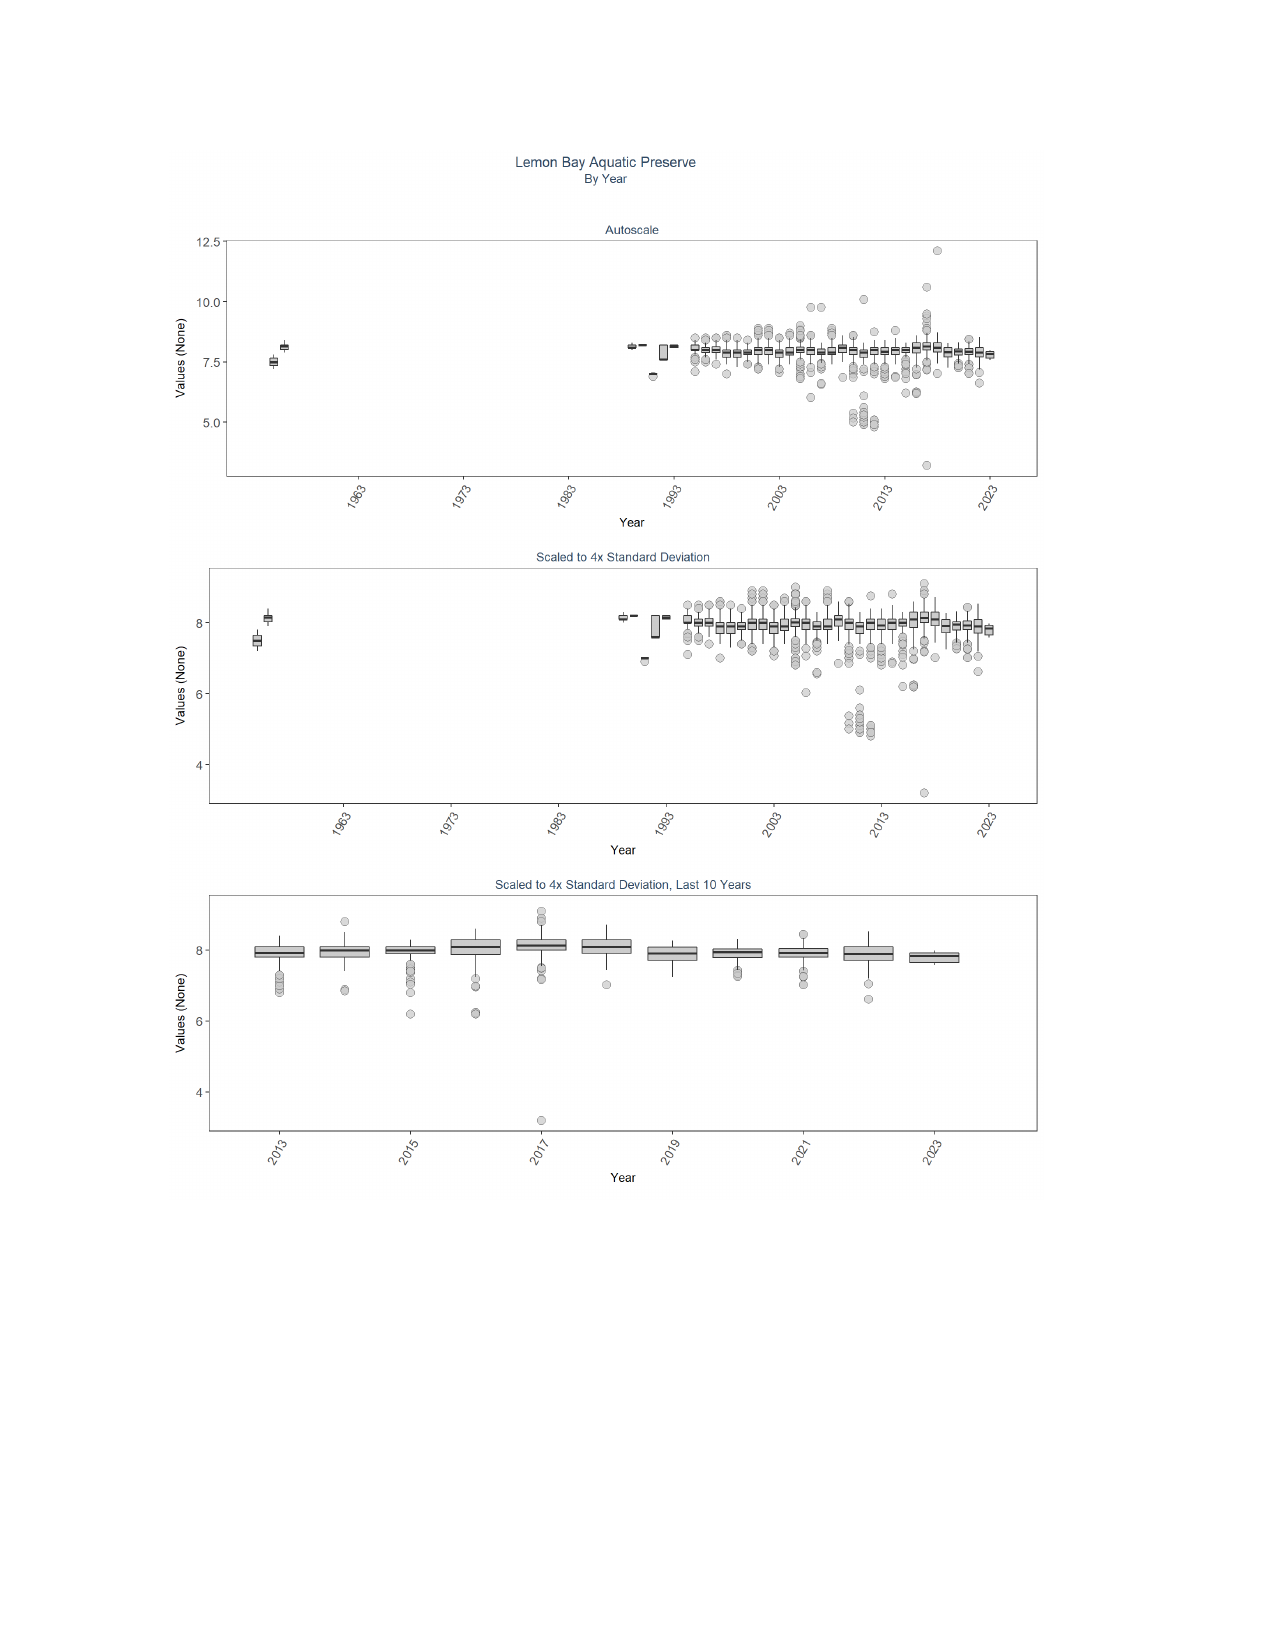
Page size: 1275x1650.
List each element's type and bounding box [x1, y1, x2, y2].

picture [168, 150, 1044, 1200]
